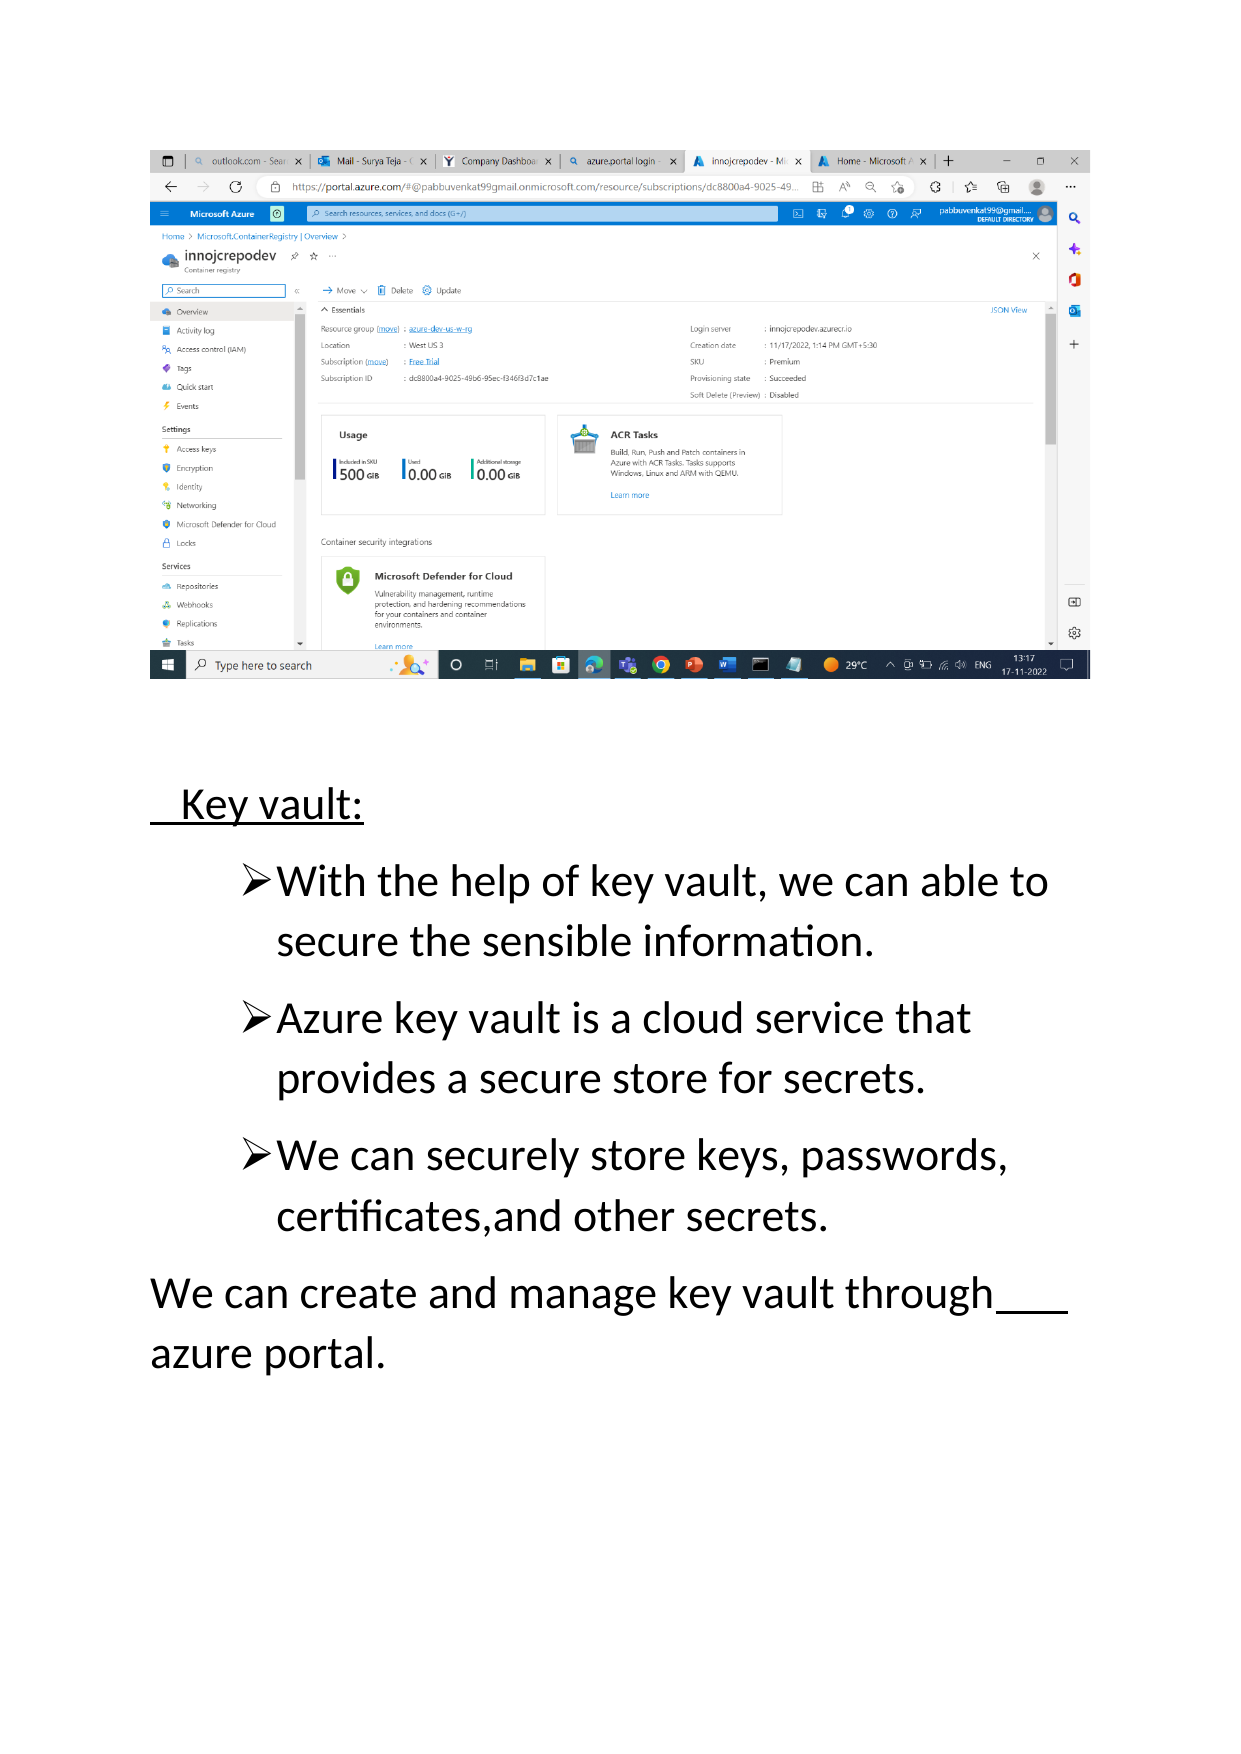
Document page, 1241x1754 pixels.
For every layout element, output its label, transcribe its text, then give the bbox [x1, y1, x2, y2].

list With the help of key vault, we can able to secure the sensible information. [238, 852, 1090, 968]
text We can create and manage key vault through azure portal. [150, 1263, 1090, 1380]
text Key vault: [150, 775, 1090, 831]
picture [150, 150, 1091, 679]
list Azure key vault is a cloud service that provides a secure store for secrets. [238, 989, 1090, 1105]
list We can securely store keys, passwords, certificates,and other secrets. [238, 1126, 1090, 1242]
